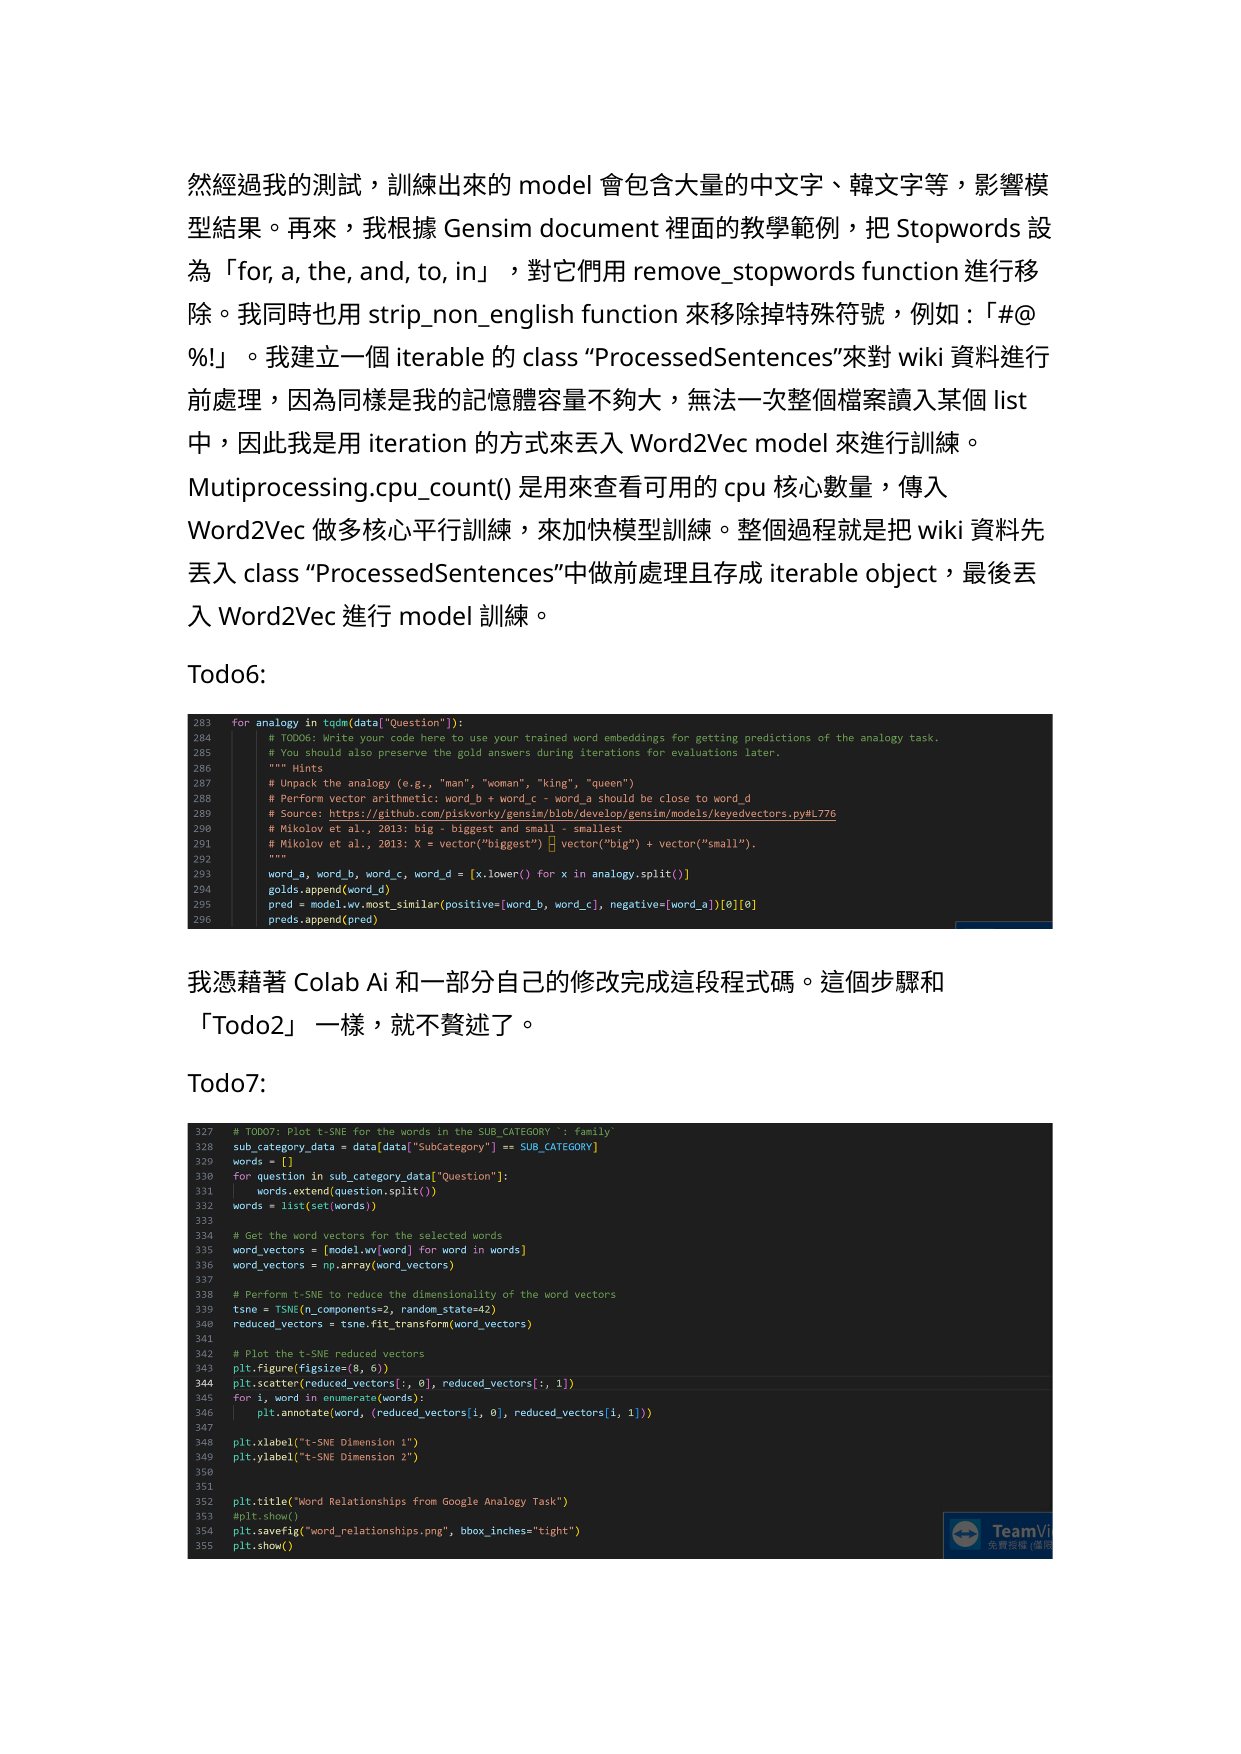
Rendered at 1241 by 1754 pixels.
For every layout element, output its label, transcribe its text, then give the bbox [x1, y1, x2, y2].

picture [187, 714, 1053, 929]
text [187, 164, 1053, 633]
text Todo7: [187, 1064, 1053, 1102]
text 我憑藉著 Colab Ai 和一部分自己的修改完成這段程式碼。這個步驟和 「Todo2」 一樣，就不贅述了。 [187, 961, 1053, 1042]
picture [187, 1123, 1053, 1559]
text Todo6: [187, 655, 1053, 693]
